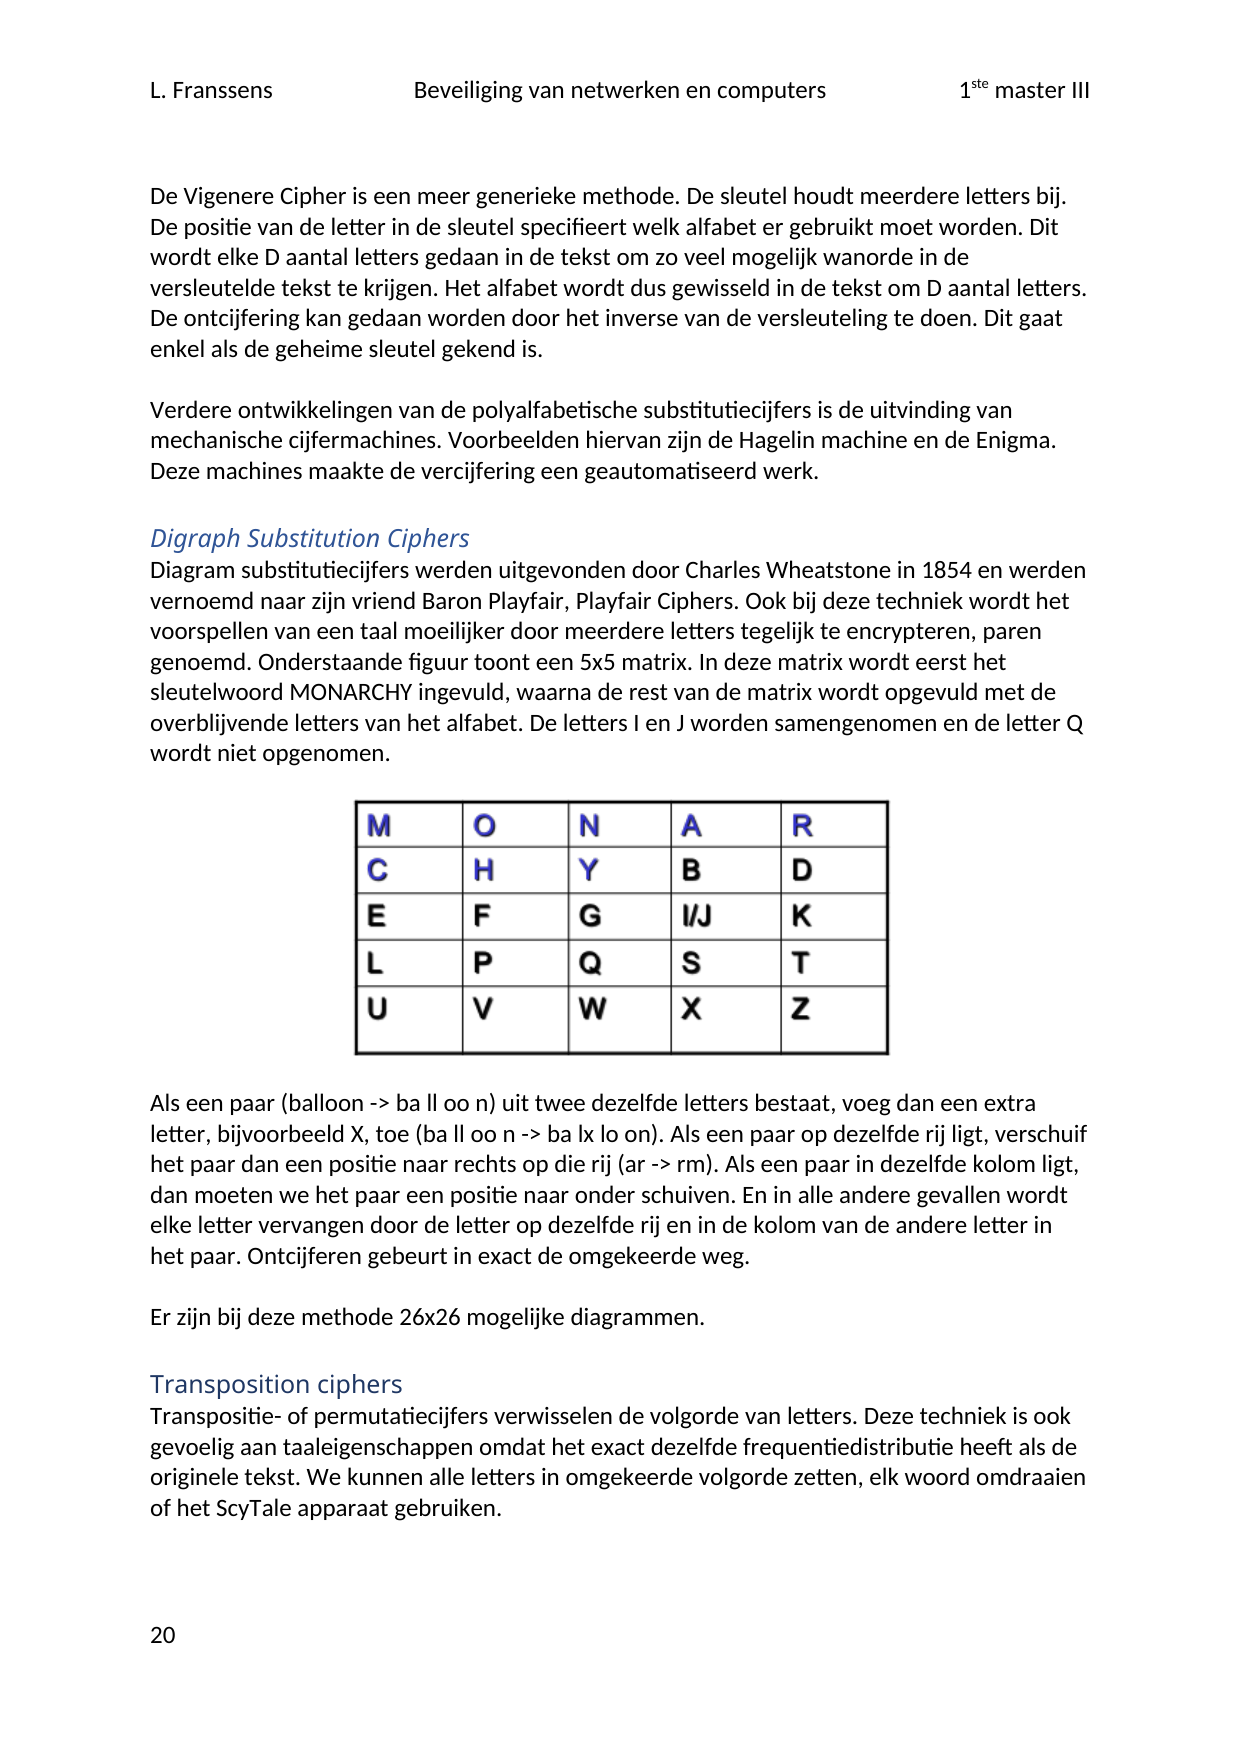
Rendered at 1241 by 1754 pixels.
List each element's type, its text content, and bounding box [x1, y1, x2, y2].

subtitle Transposition ciphers [150, 1366, 1090, 1400]
text Verdere ontwikkelingen van de polyalfabetische substitutiecijfers is de uitvinding van mechanische cijfermachines. Voorbeelden hiervan zijn de Hagelin machine en de Enigma. Deze machines maakte de vercijfering een geautomatiseerd werk. [150, 394, 1090, 486]
text De Vigenere Cipher is een meer generieke methode. De sleutel houdt meerdere letters bij. De positie van de letter in de sleutel specifieert welk alfabet er gebruikt moet worden. Dit wordt elke D aantal letters gedaan in de tekst om zo veel mogelijk wanorde in de versleutelde tekst te krijgen. Het alfabet wordt dus gewisseld in de tekst om D aantal letters. De ontcijfering kan gedaan worden door het inverse van de versleuteling te doen. Dit gaat enkel als de geheime sleutel gekend is. [150, 181, 1090, 364]
text Diagram substitutiecijfers werden uitgevonden door Charles Wheatstone in 1854 en werden vernoemd naar zijn vriend Baron Playfair, Playfair Ciphers. Ook bij deze techniek wordt het voorspellen van een taal moeilijker door meerdere letters tegelijk te encrypteren, paren genoemd. Onderstaande figuur toont een 5x5 matrix. In deze matrix wordt eerst het sleutelwoord MONARCHY ingevuld, waarna de rest van de matrix wordt opgevuld met de overblijvende letters van het alfabet. De letters I en J worden samengenomen en de letter Q wordt niet opgenomen. [150, 554, 1090, 768]
text Als een paar (balloon -> ba ll oo n) uit twee dezelfde letters bestaat, voeg dan een extra letter, bijvoorbeeld X, toe (ba ll oo n -> ba lx lo on). Als een paar op dezelfde rij ligt, verschuif het paar dan een positie naar rechts op die rij (ar -> rm). Als een paar in dezelfde kolom ligt, dan moeten we het paar een positie naar onder schuiven. En in alle andere gevallen wordt elke letter vervangen door de letter op dezelfde rij en in de kolom van de andere letter in het paar. Ontcijferen gebeurt in exact de omgekeerde weg. [150, 1087, 1090, 1271]
text Transpositie- of permutatiecijfers verwisselen de volgorde van letters. Deze techniek is ook gevoelig aan taaleigenschappen omdat het exact dezelfde frequentiedistributie heeft als de originele tekst. We kunnen alle letters in omgekeerde volgorde zetten, elk woord omdraaien of het ScyTale apparaat gebruiken. [150, 1400, 1090, 1522]
text Er zijn bij deze methode 26x26 mogelijke diagrammen. [150, 1301, 1090, 1332]
subtitle Digraph Substitution Ciphers [150, 520, 1090, 554]
picture [348, 798, 892, 1057]
